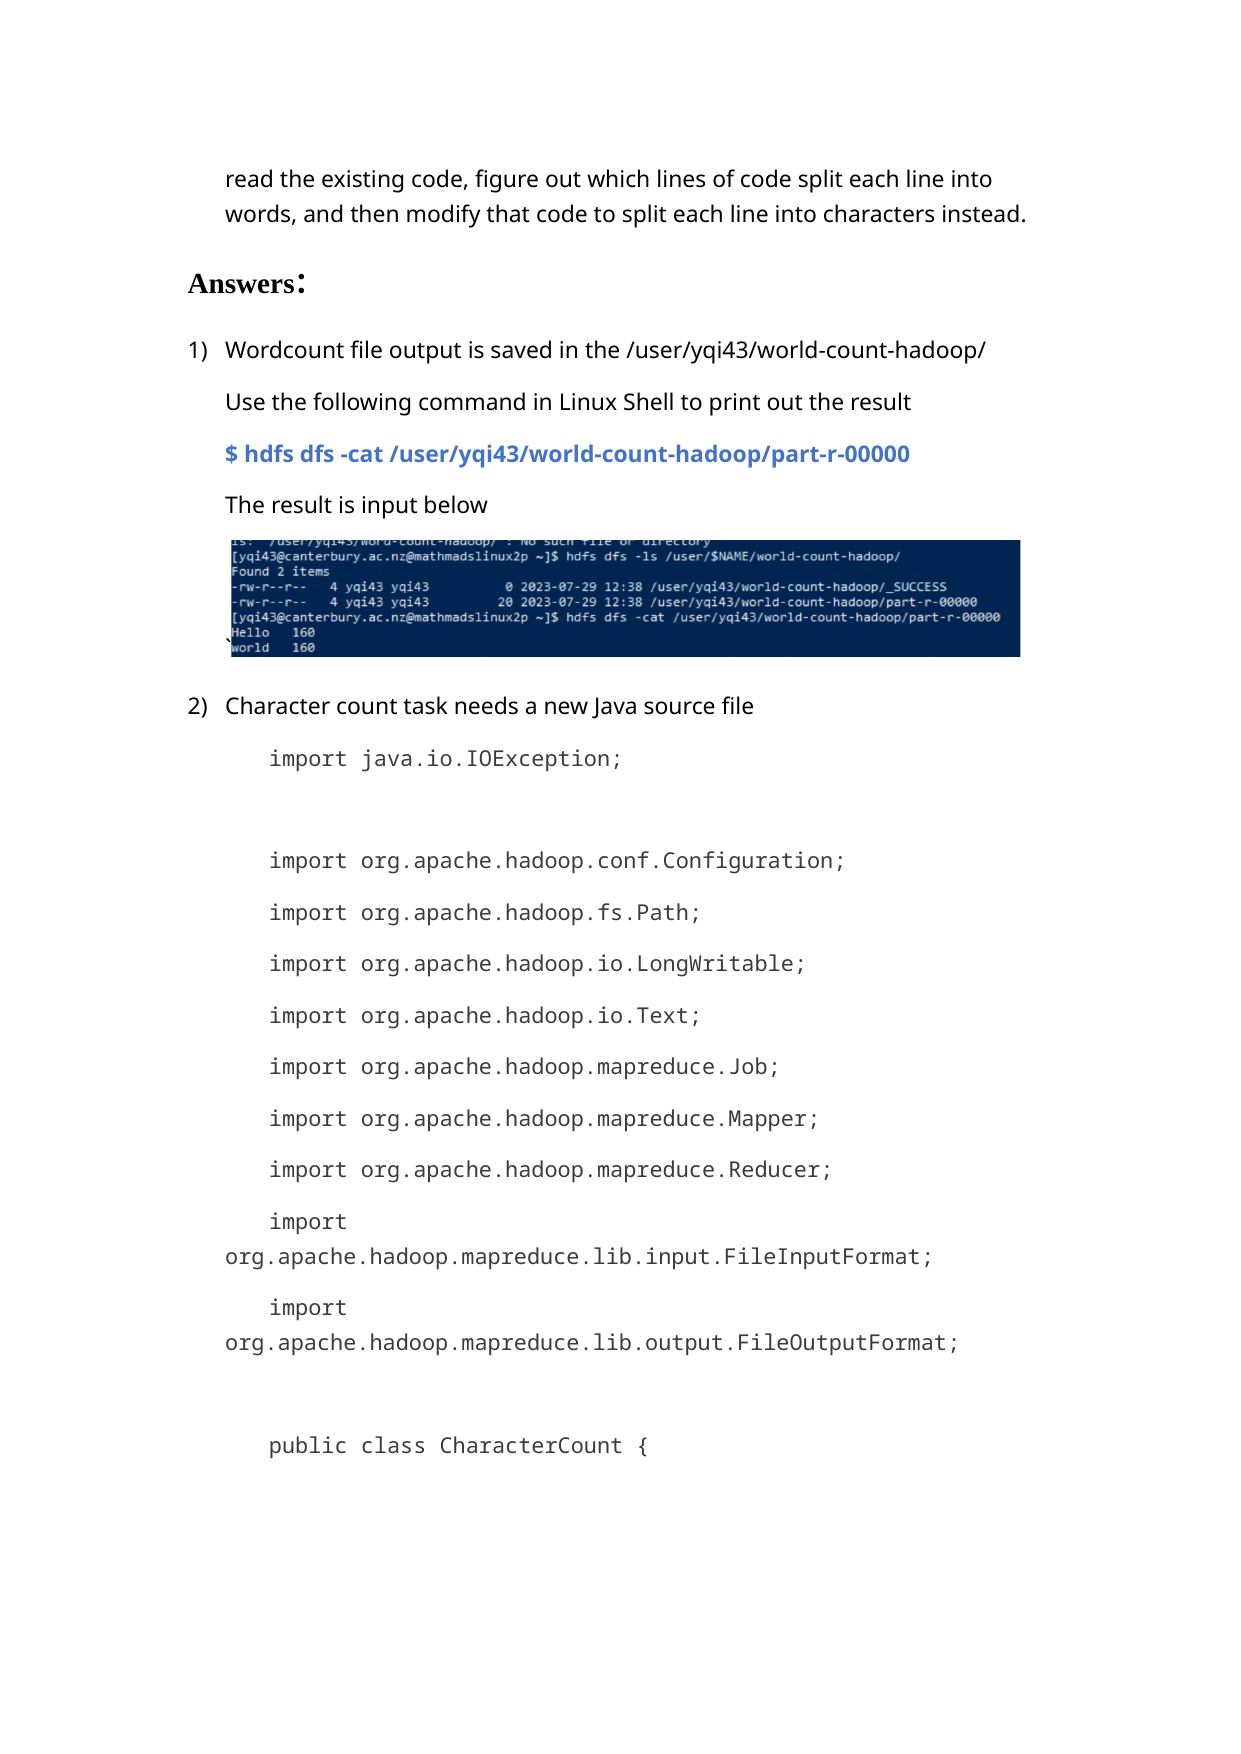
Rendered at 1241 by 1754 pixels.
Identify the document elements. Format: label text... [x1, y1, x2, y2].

list import org.apache.hadoop.mapreduce.lib.output.FileOutputFormat; [225, 1291, 1053, 1358]
list The result is input below [225, 489, 1053, 521]
list public class CharacterCount { [225, 1429, 1053, 1461]
list import java.io.IOException; [225, 741, 1053, 774]
list import org.apache.hadoop.mapreduce.Job; [225, 1050, 1053, 1082]
list import org.apache.hadoop.conf.Configuration; [225, 844, 1053, 877]
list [225, 162, 1053, 229]
list import org.apache.hadoop.mapreduce.Reducer; [225, 1153, 1053, 1185]
list Wordcount file output is saved in the /user/yqi43/world-count-hadoop/ [187, 334, 1053, 366]
list import org.apache.hadoop.io.Text; [225, 998, 1053, 1031]
list import org.apache.hadoop.fs.Path; [225, 896, 1053, 928]
text Answers： [187, 249, 1053, 314]
list import org.apache.hadoop.mapreduce.Mapper; [225, 1101, 1053, 1134]
list import org.apache.hadoop.mapreduce.lib.input.FileInputFormat; [225, 1204, 1053, 1272]
list $ hdfs dfs -cat /user/yqi43/world-count-hadoop/part-r-00000 [225, 437, 1053, 469]
picture [231, 540, 1021, 657]
list import org.apache.hadoop.io.LongWritable; [225, 947, 1053, 979]
list Use the following command in Linux Shell to print out the result [225, 385, 1053, 418]
list Character count task needs a new Java source file [187, 689, 1053, 722]
